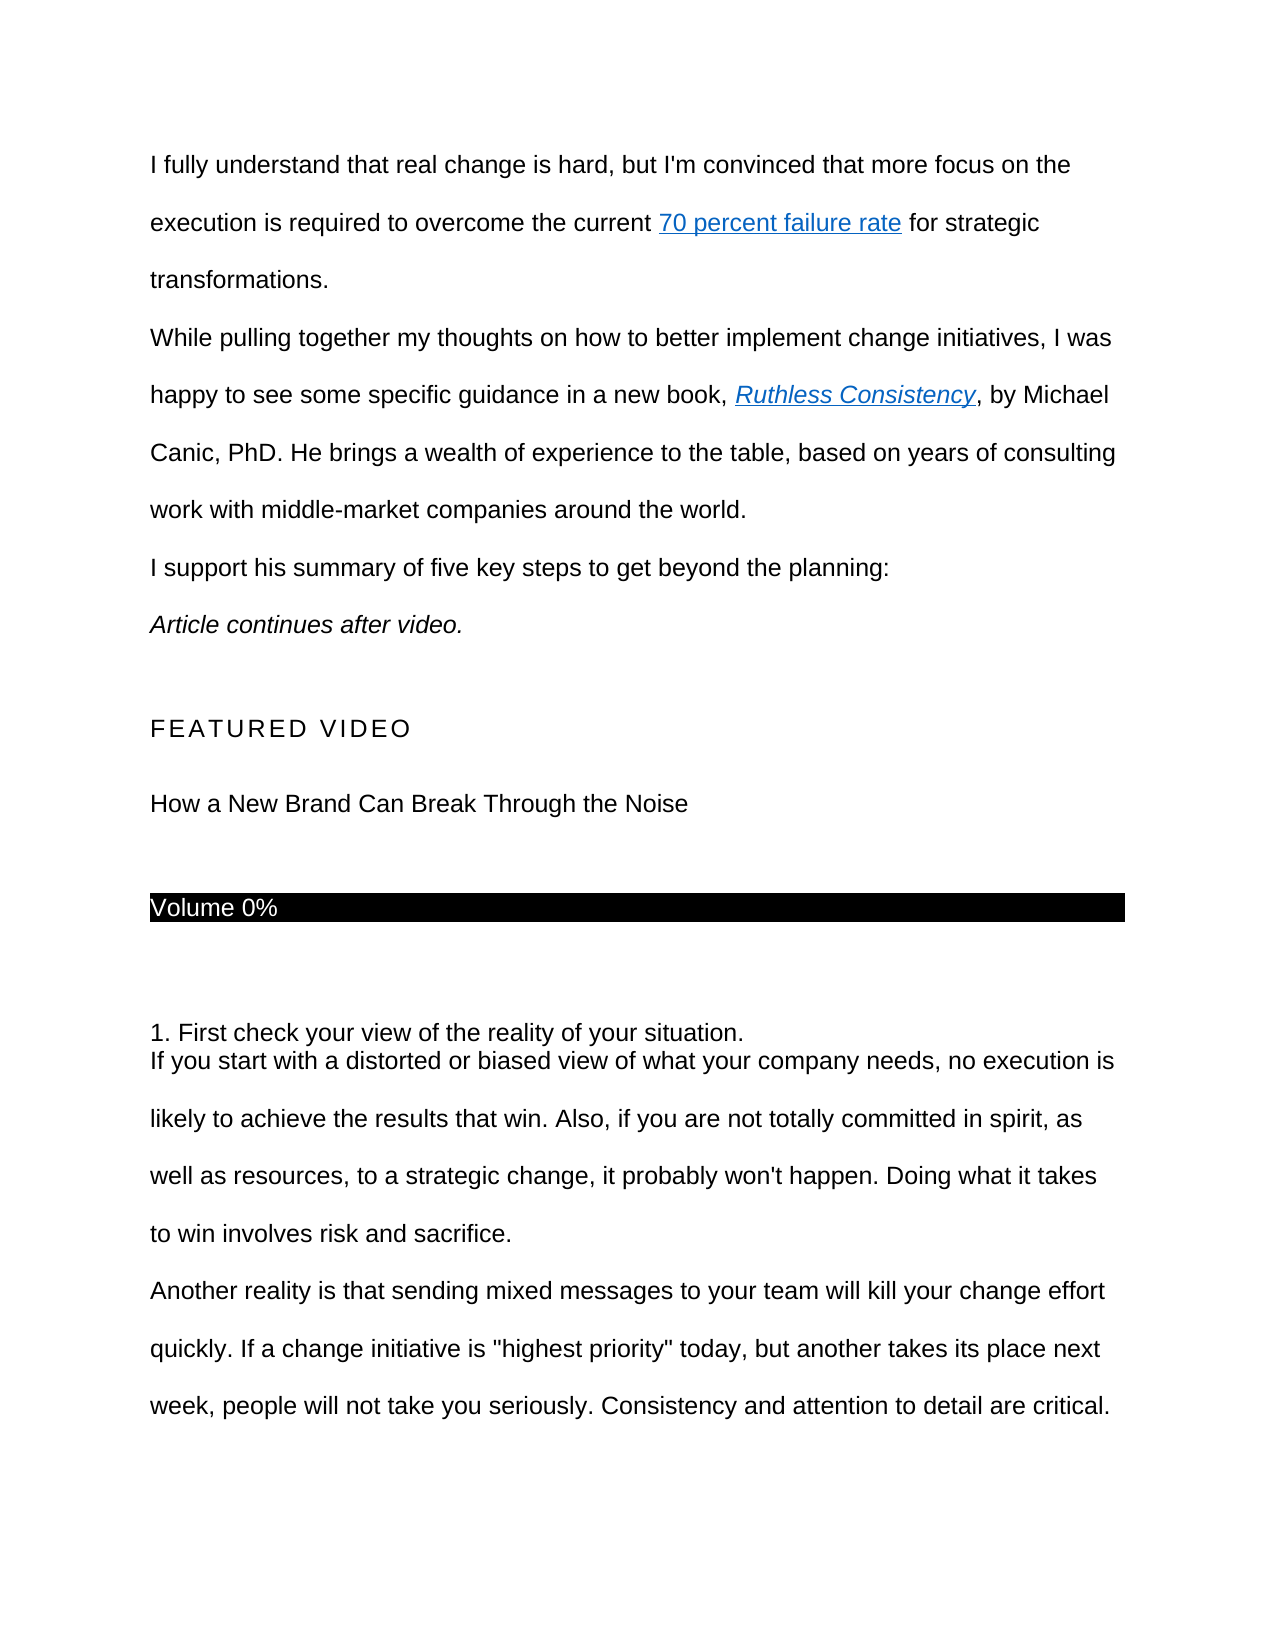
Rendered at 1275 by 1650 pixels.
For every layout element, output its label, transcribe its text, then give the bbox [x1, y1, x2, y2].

text How a New Brand Can Break Through the Noise [150, 788, 1125, 817]
text While pulling together my thoughts on how to better implement change initiatives, I was happy to see some specific guidance in a new book, Ruthless Consistency, by Michael Canic, PhD. He brings a wealth of experience to the table, based on years of consulting work with middle-market companies around the world. [150, 322, 1125, 524]
text Another reality is that sending mixed messages to your team will kill your change effort quickly. If a change initiative is "highest priority" today, but another takes its place next week, people will not take you seriously. Consistency and attention to detail are critical. [150, 1276, 1125, 1420]
text Article continues after video. [150, 610, 1125, 639]
text Volume 0% [150, 893, 1125, 922]
text I fully understand that real change is hard, but I'm convinced that more focus on the execution is required to overcome the current 70 percent failure rate for strategic transformations. [150, 150, 1125, 294]
subtitle 1. First check your view of the reality of your situation. [150, 984, 1125, 1046]
text FEATURED VIDEO [150, 714, 1125, 743]
text If you start with a distorted or biased view of what your company needs, no execution is likely to achieve the results that win. Also, if you are not totally committed in spirit, as well as resources, to a strategic change, it probably won't happen. Doing what it takes to win involves risk and sacrifice. [150, 1046, 1125, 1247]
text I support his summary of five key steps to get beyond the planning: [150, 552, 1125, 581]
